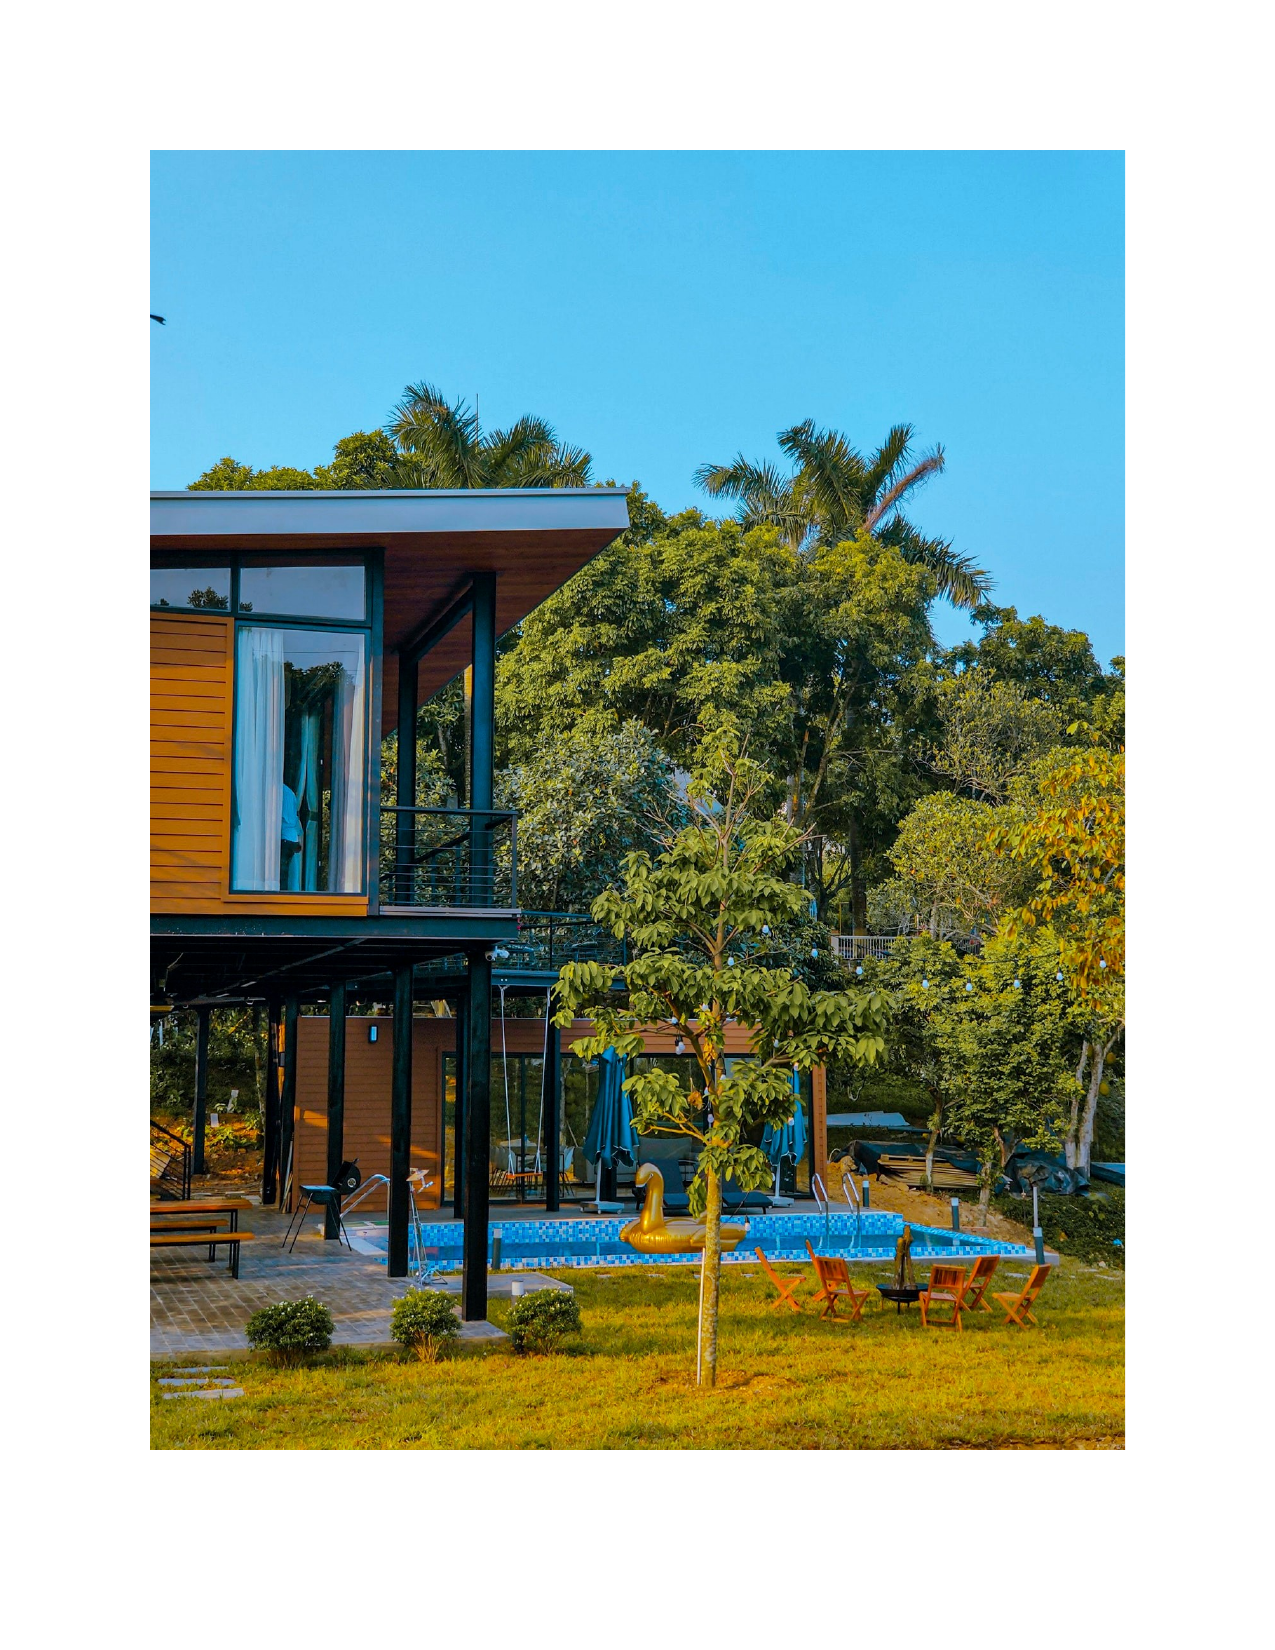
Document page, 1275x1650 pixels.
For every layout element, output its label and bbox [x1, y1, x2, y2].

picture [150, 150, 1125, 1450]
